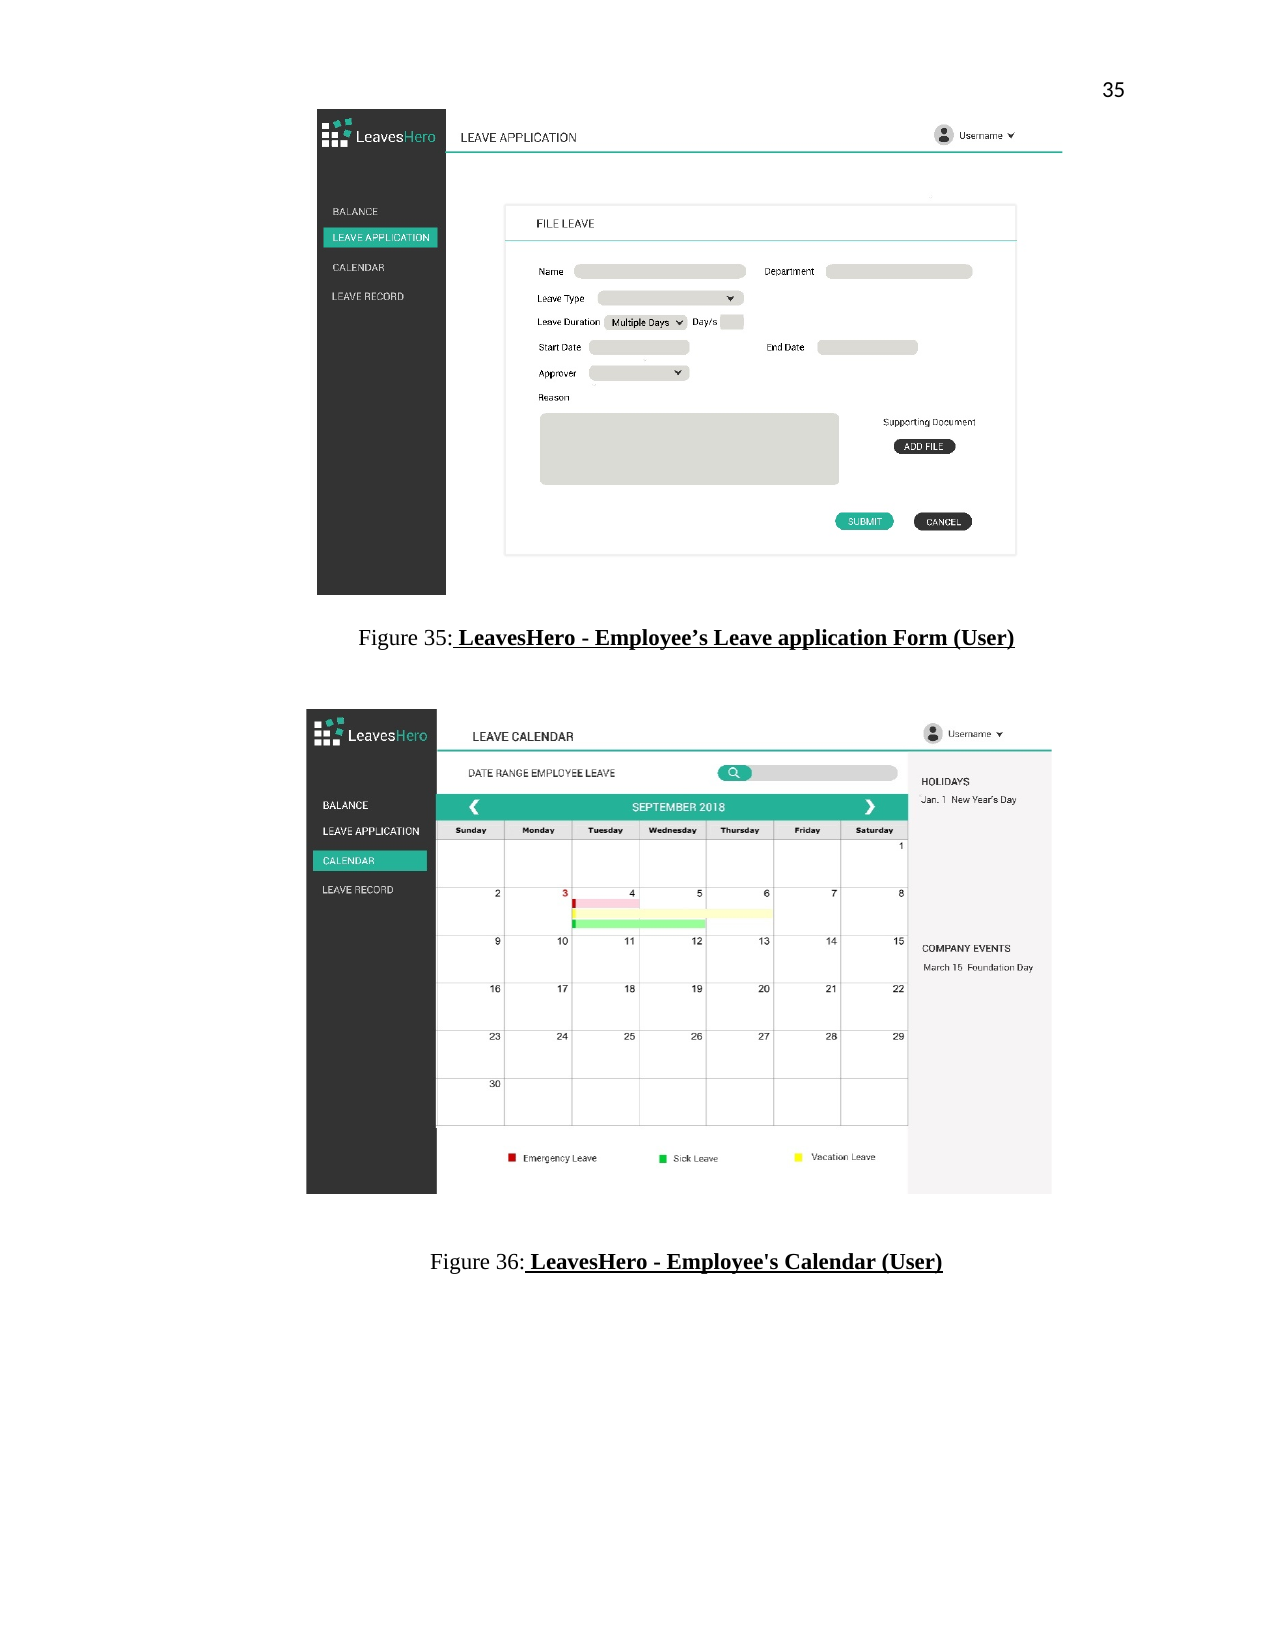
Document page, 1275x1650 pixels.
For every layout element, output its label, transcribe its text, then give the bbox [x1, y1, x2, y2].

text Figure 35: LeavesHero - Employee’s Leave application Form (User) [248, 624, 1125, 650]
picture [306, 709, 1052, 1194]
picture [315, 109, 1062, 594]
text Figure 36: LeavesHero - Employee's Calendar (User) [248, 1248, 1125, 1275]
